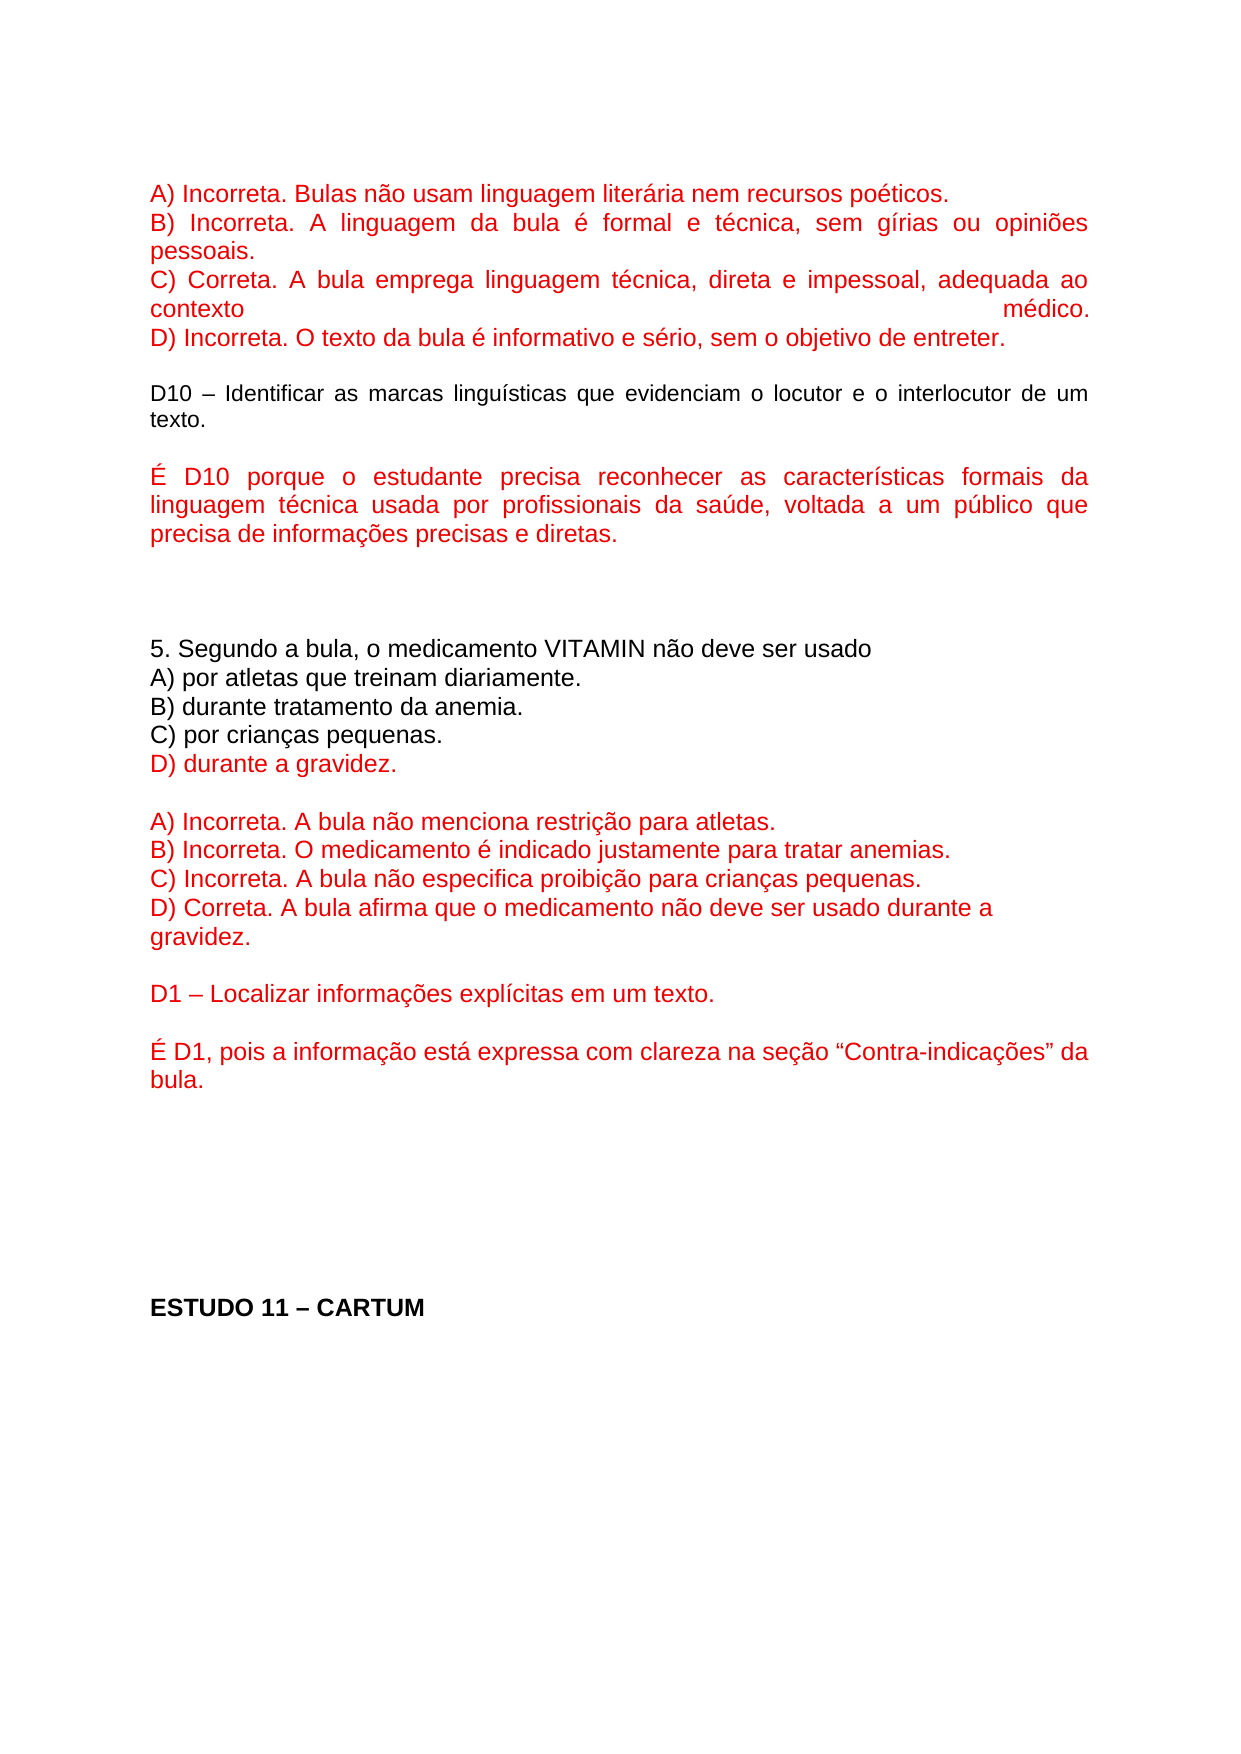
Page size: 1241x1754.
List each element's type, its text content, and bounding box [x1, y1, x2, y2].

text É D10 porque o estudante precisa reconhecer as características formais da linguagem técnica usada por profissionais da saúde, voltada a um público que precisa de informações precisas e diretas. [150, 461, 1090, 548]
text D1 – Localizar informações explícitas em um texto. [150, 979, 1090, 1008]
text A) por atletas que treinam diariamente. B) durante tratamento da anemia. C) por crianças pequenas. D) durante a gravidez. [150, 663, 1090, 778]
text C) Correta. A bula emprega linguagem técnica, direta e impessoal, adequada ao contexto médico. D) Incorreta. O texto da bula é informativo e sério, sem o objetivo de entreter. [150, 265, 1090, 351]
text B) Incorreta. O medicamento é indicado justamente para tratar anemias. [150, 835, 1090, 864]
text 5. Segundo a bula, o medicamento VITAMIN não deve ser usado [150, 634, 1090, 663]
text É D1, pois a informação está expressa com clareza na seção “Contra-indicações” da bula. [150, 1036, 1090, 1094]
title ESTUDO 11 – CARTUM [150, 1293, 1090, 1322]
text D10 – Identificar as marcas linguísticas que evidenciam o locutor e o interlocutor de um texto. [150, 380, 1090, 433]
text C) Incorreta. A bula não especifica proibição para crianças pequenas. D) Correta. A bula afirma que o medicamento não deve ser usado durante a gravidez. [150, 864, 1090, 950]
text A) Incorreta. Bulas não usam linguagem literária nem recursos poéticos. [150, 179, 1090, 207]
text A) Incorreta. A bula não menciona restrição para atletas. [150, 806, 1090, 835]
text B) Incorreta. A linguagem da bula é formal e técnica, sem gírias ou opiniões pessoais. [150, 207, 1090, 265]
